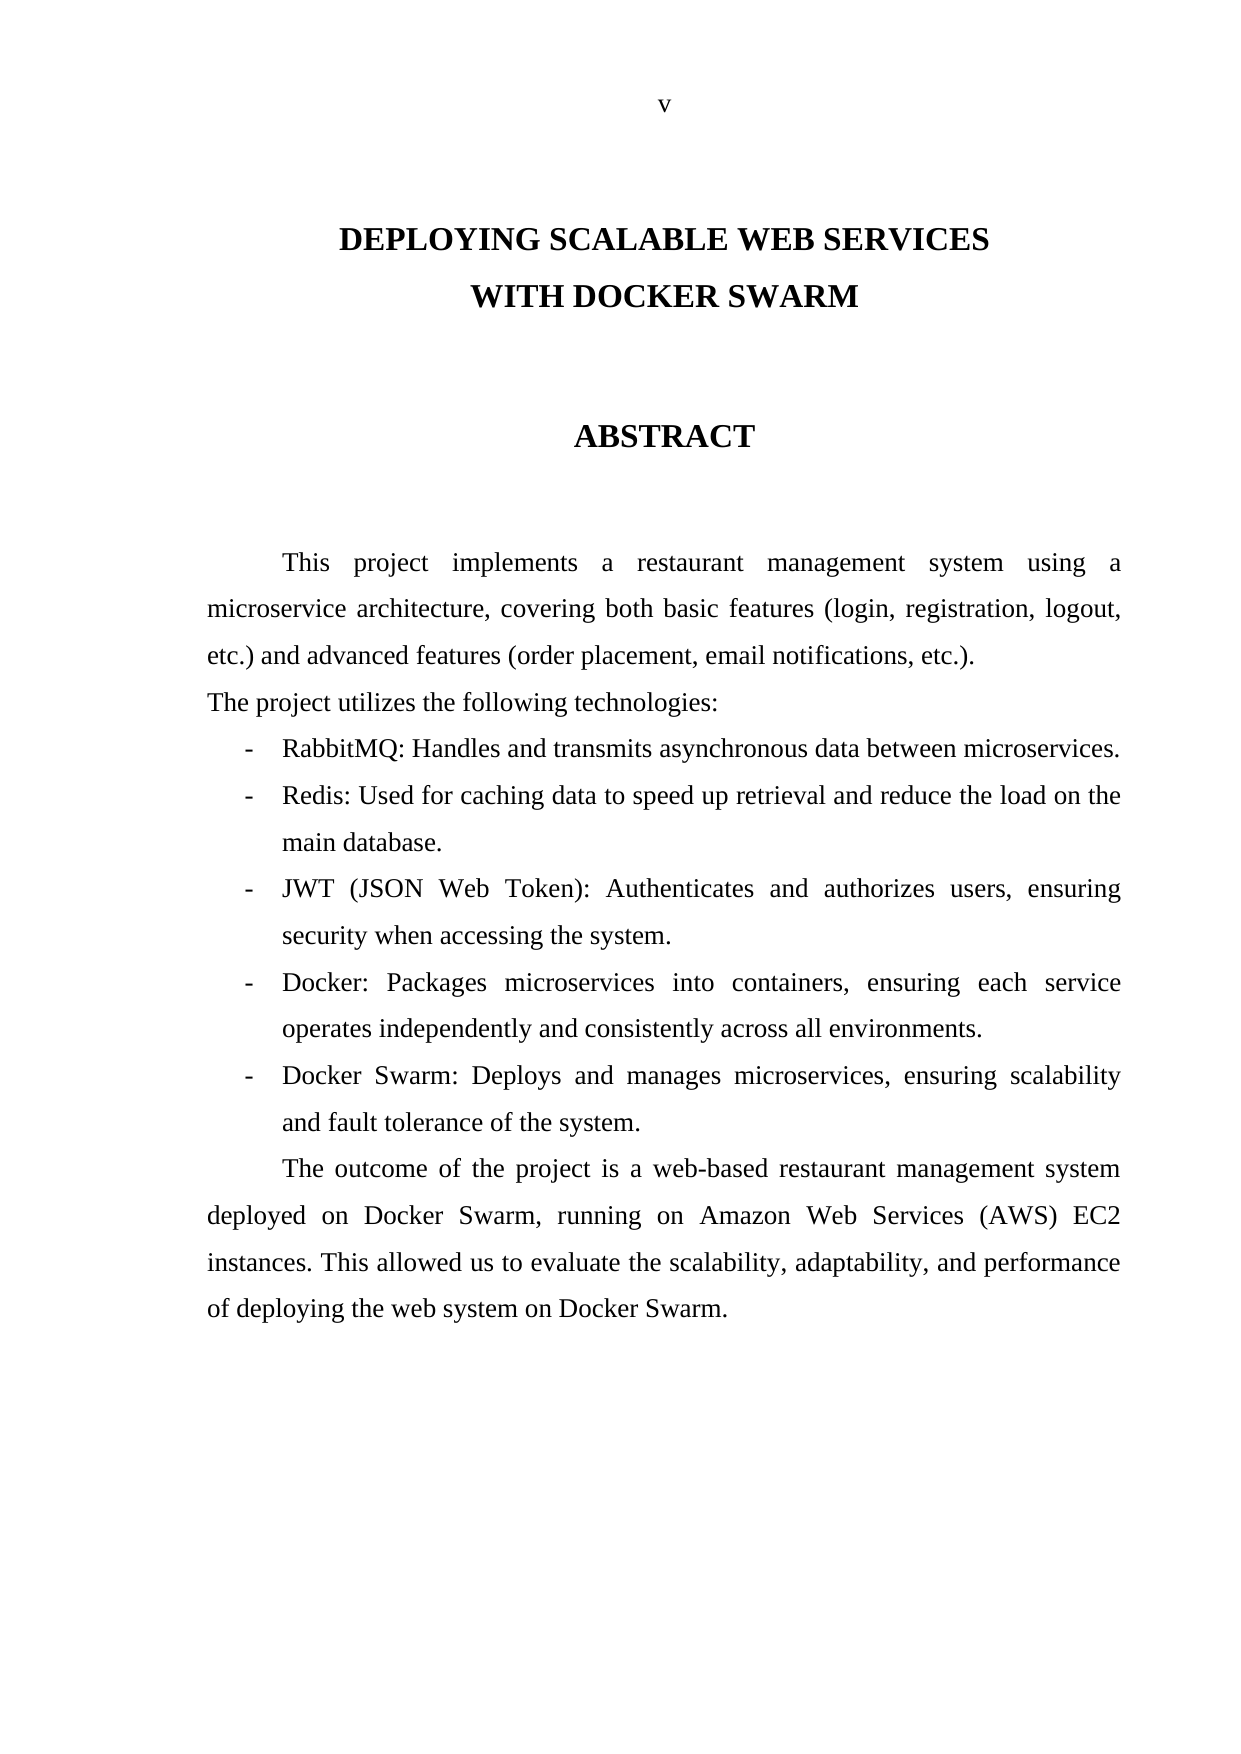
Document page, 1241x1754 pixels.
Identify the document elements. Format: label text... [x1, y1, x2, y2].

list Docker: Packages microservices into containers, ensuring each service operates independently and consistently across all environments. [244, 966, 1122, 1044]
list Docker Swarm: Deploys and manages microservices, ensuring scalability and fault tolerance of the system. [244, 1059, 1122, 1137]
list JWT (JSON Web Token): Authenticates and authorizes users, ensuring security when accessing the system. [244, 873, 1122, 950]
text This project implements a restaurant management system using a microservice architecture, covering both basic features (login, registration, logout, etc.) and advanced features (order placement, email notifications, etc.). [207, 546, 1122, 670]
text The project utilizes the following technologies: [207, 686, 1122, 717]
list RabbitMQ: Handles and transmits asynchronous data between microservices. [244, 733, 1122, 764]
text ABSTRACT [207, 417, 1122, 455]
text The outcome of the project is a web-based restaurant management system deployed on Docker Swarm, running on Amazon Web Services (AWS) EC2 instances. This allowed us to evaluate the scalability, adaptability, and performance of deploying the web system on Docker Swarm. [207, 1153, 1122, 1324]
list Redis: Used for caching data to speed up retrieval and reduce the load on the main database. [244, 779, 1122, 857]
text DEPLOYING SCALABLE WEB SERVICES WITH DOCKER SWARM [207, 219, 1122, 315]
